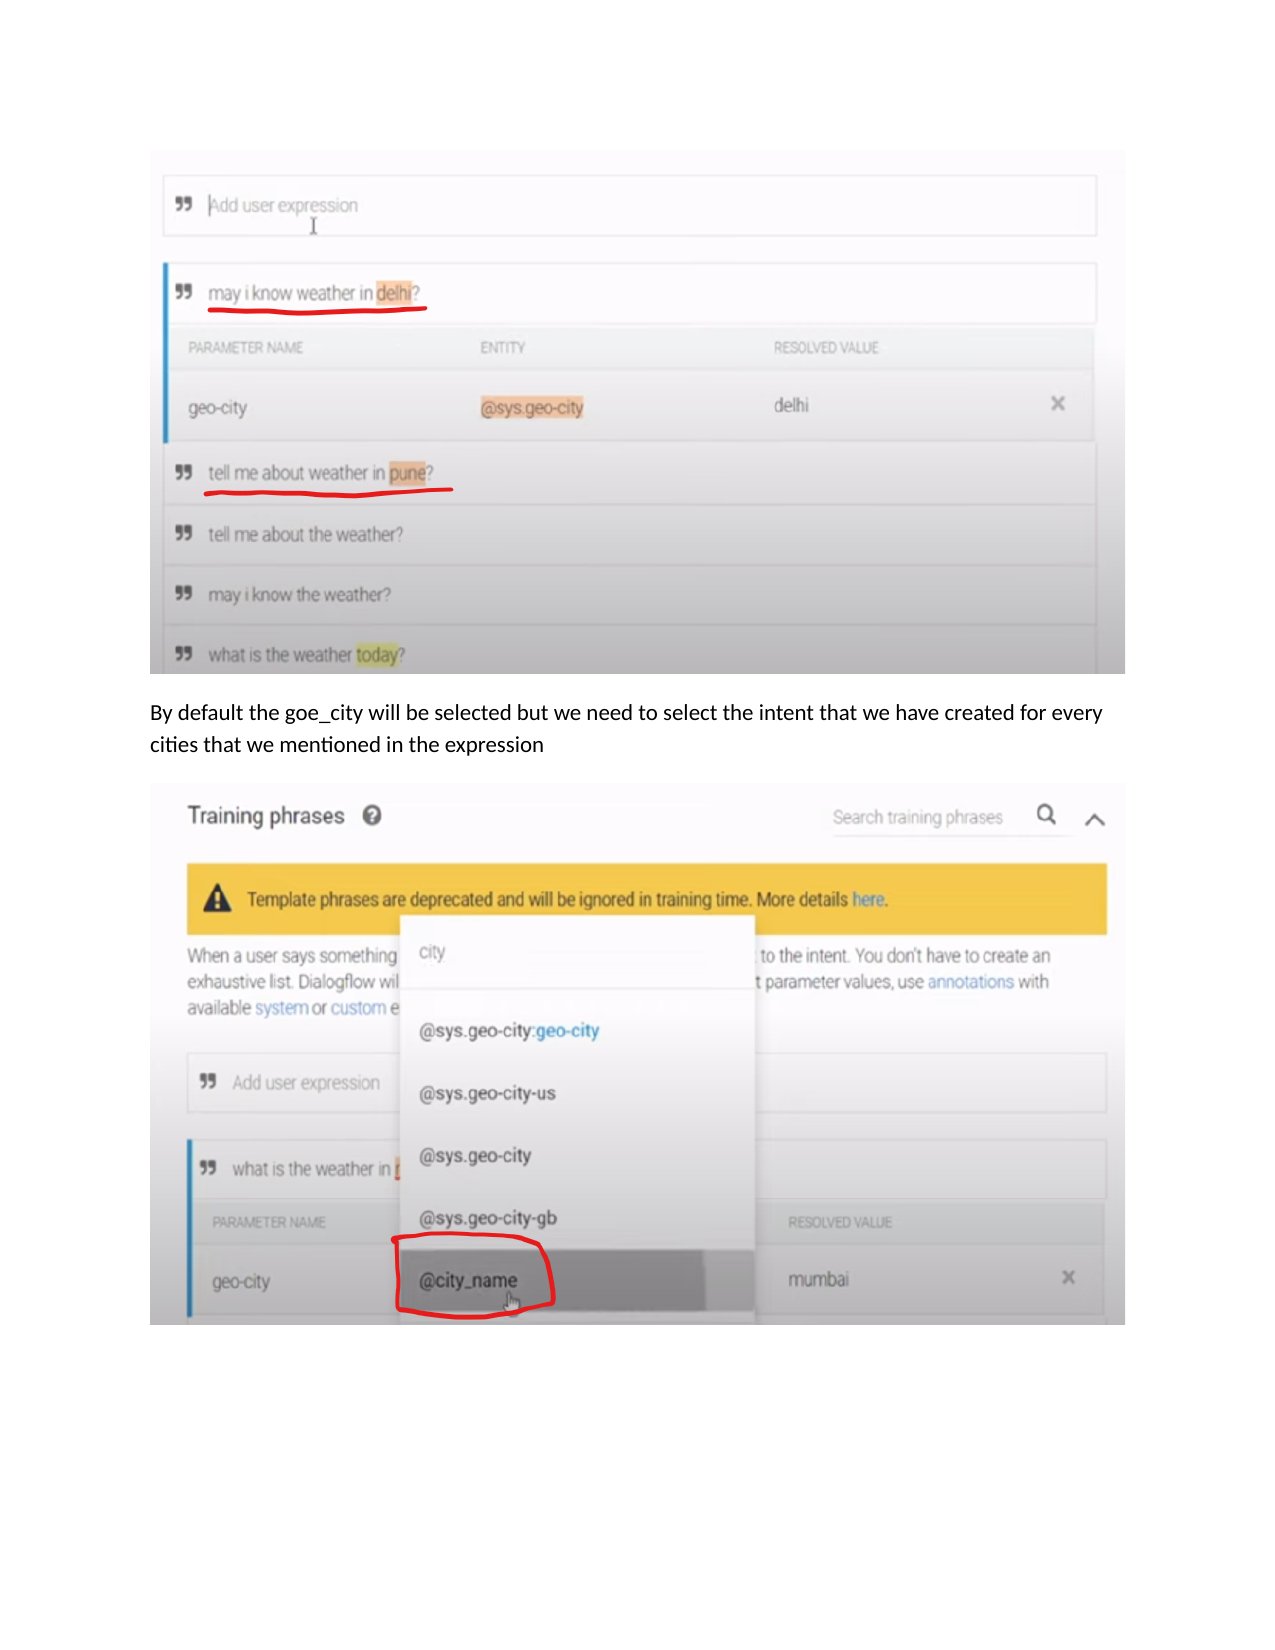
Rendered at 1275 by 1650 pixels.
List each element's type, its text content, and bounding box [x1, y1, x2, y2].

picture [150, 150, 1125, 674]
text By default the goe_city will be selected but we need to select the intent that we have created for every cities that we mentioned in the expression [150, 698, 1125, 759]
picture [150, 783, 1125, 1325]
